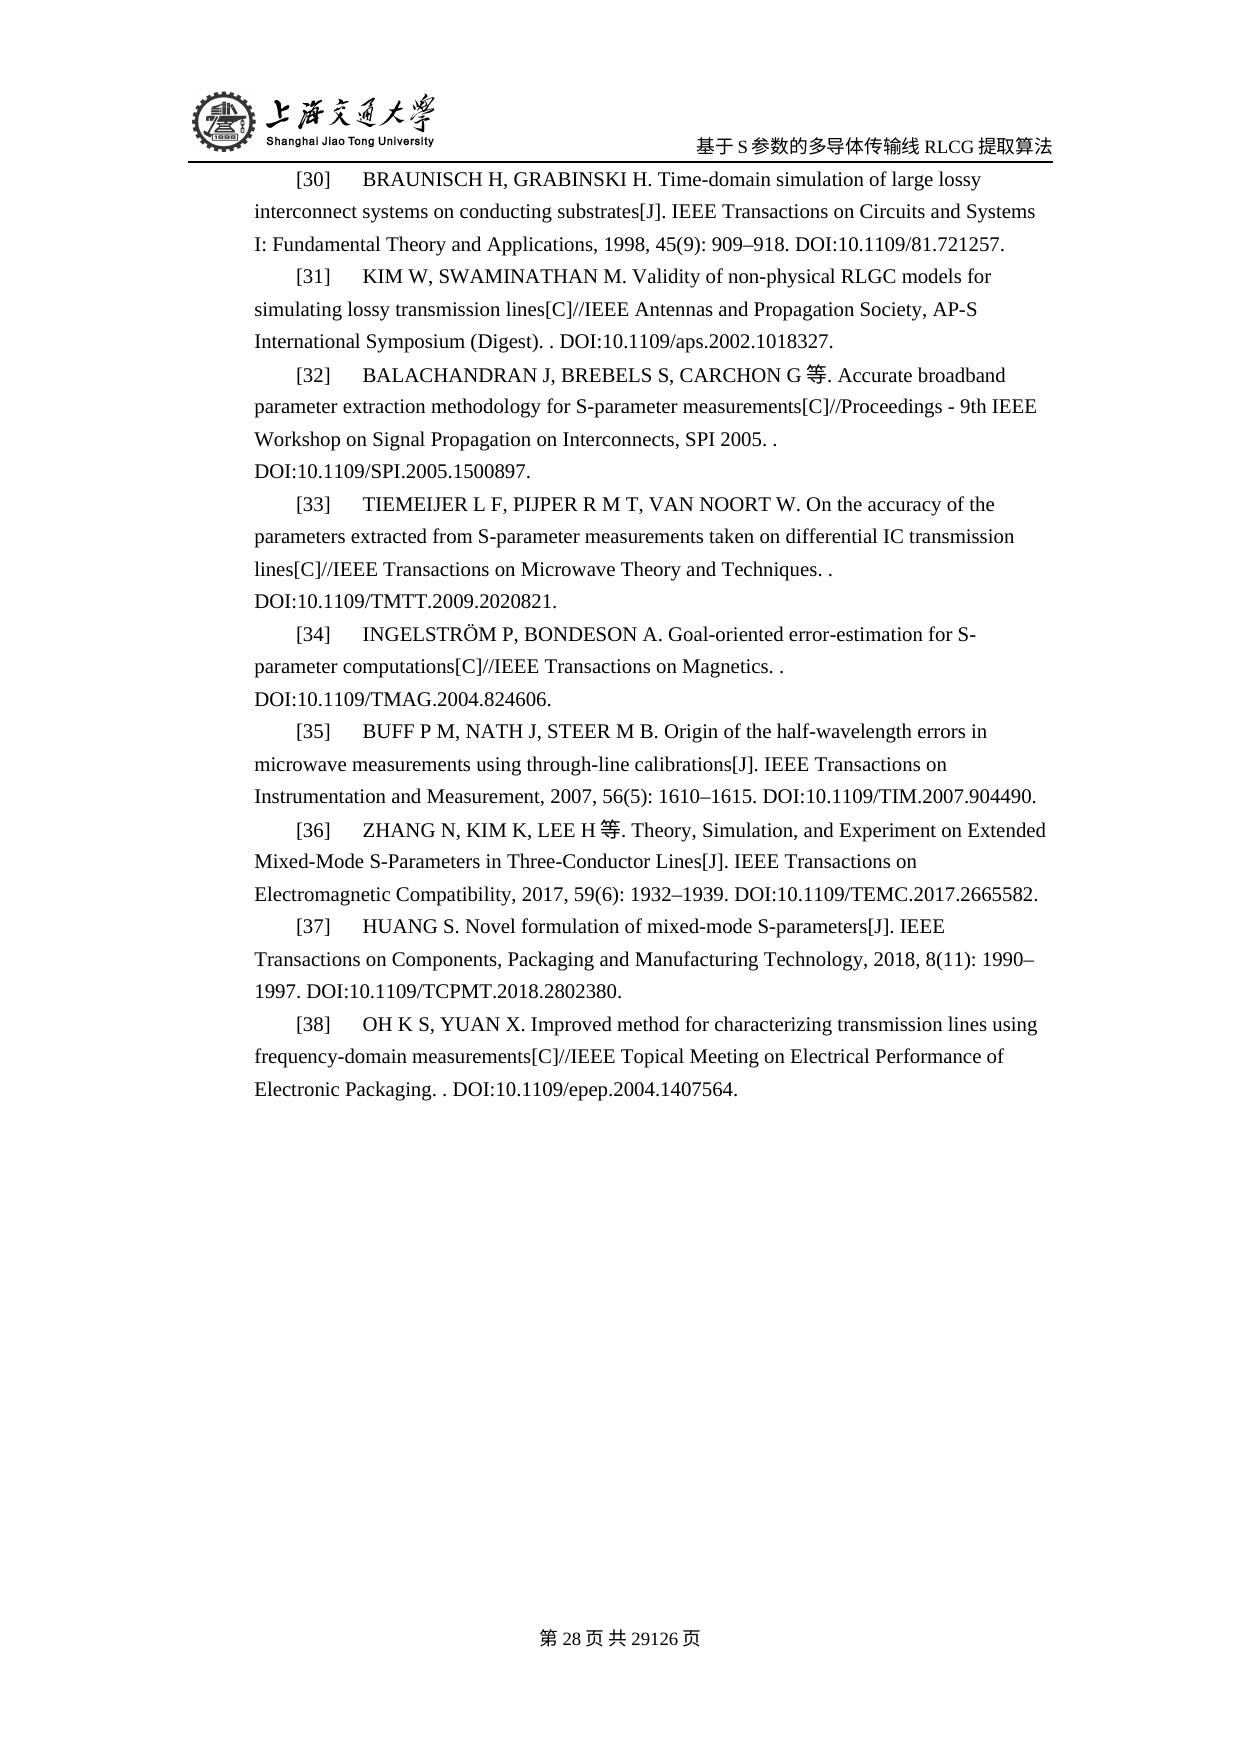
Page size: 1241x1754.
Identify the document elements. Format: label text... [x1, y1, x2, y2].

text [35] BUFF P M, NATH J, STEER M B. Origin of the half-wavelength errors in microwave measurements using through-line calibrations[J]. IEEE Transactions on Instrumentation and Measurement, 2007, 56(5): 1610–1615. DOI:10.1109/TIM.2007.904490. [254, 715, 1053, 813]
text [32] BALACHANDRAN J, BREBELS S, CARCHON G等. Accurate broadband parameter extraction methodology for S-parameter measurements[C]//Proceedings - 9th IEEE Workshop on Signal Propagation on Interconnects, SPI 2005. . DOI:10.1109/SPI.2005.1500897. [254, 358, 1053, 488]
text [38] OH K S, YUAN X. Improved method for characterizing transmission lines using frequency-domain measurements[C]//IEEE Topical Meeting on Electrical Performance of Electronic Packaging. . DOI:10.1109/epep.2004.1407564. [254, 1008, 1053, 1105]
text [37] HUANG S. Novel formulation of mixed-mode S-parameters[J]. IEEE Transactions on Components, Packaging and Manufacturing Technology, 2018, 8(11): 1990–1997. DOI:10.1109/TCPMT.2018.2802380. [254, 910, 1053, 1008]
text [34] INGELSTRÖM P, BONDESON A. Goal-oriented error-estimation for S-parameter computations[C]//IEEE Transactions on Magnetics. . DOI:10.1109/TMAG.2004.824606. [254, 618, 1053, 715]
text [31] KIM W, SWAMINATHAN M. Validity of non-physical RLGC models for simulating lossy transmission lines[C]//IEEE Antennas and Propagation Society, AP-S International Symposium (Digest). . DOI:10.1109/aps.2002.1018327. [254, 260, 1053, 358]
text [30] BRAUNISCH H, GRABINSKI H. Time-domain simulation of large lossy interconnect systems on conducting substrates[J]. IEEE Transactions on Circuits and Systems I: Fundamental Theory and Applications, 1998, 45(9): 909–918. DOI:10.1109/81.721257. [254, 163, 1053, 260]
text [33] TIEMEIJER L F, PIJPER R M T, VAN NOORT W. On the accuracy of the parameters extracted from S-parameter measurements taken on differential IC transmission lines[C]//IEEE Transactions on Microwave Theory and Techniques. . DOI:10.1109/TMTT.2009.2020821. [254, 488, 1053, 618]
text [36] ZHANG N, KIM K, LEE H等. Theory, Simulation, and Experiment on Extended Mixed-Mode S-Parameters in Three-Conductor Lines[J]. IEEE Transactions on Electromagnetic Compatibility, 2017, 59(6): 1932–1939. DOI:10.1109/TEMC.2017.2665582. [254, 813, 1053, 910]
